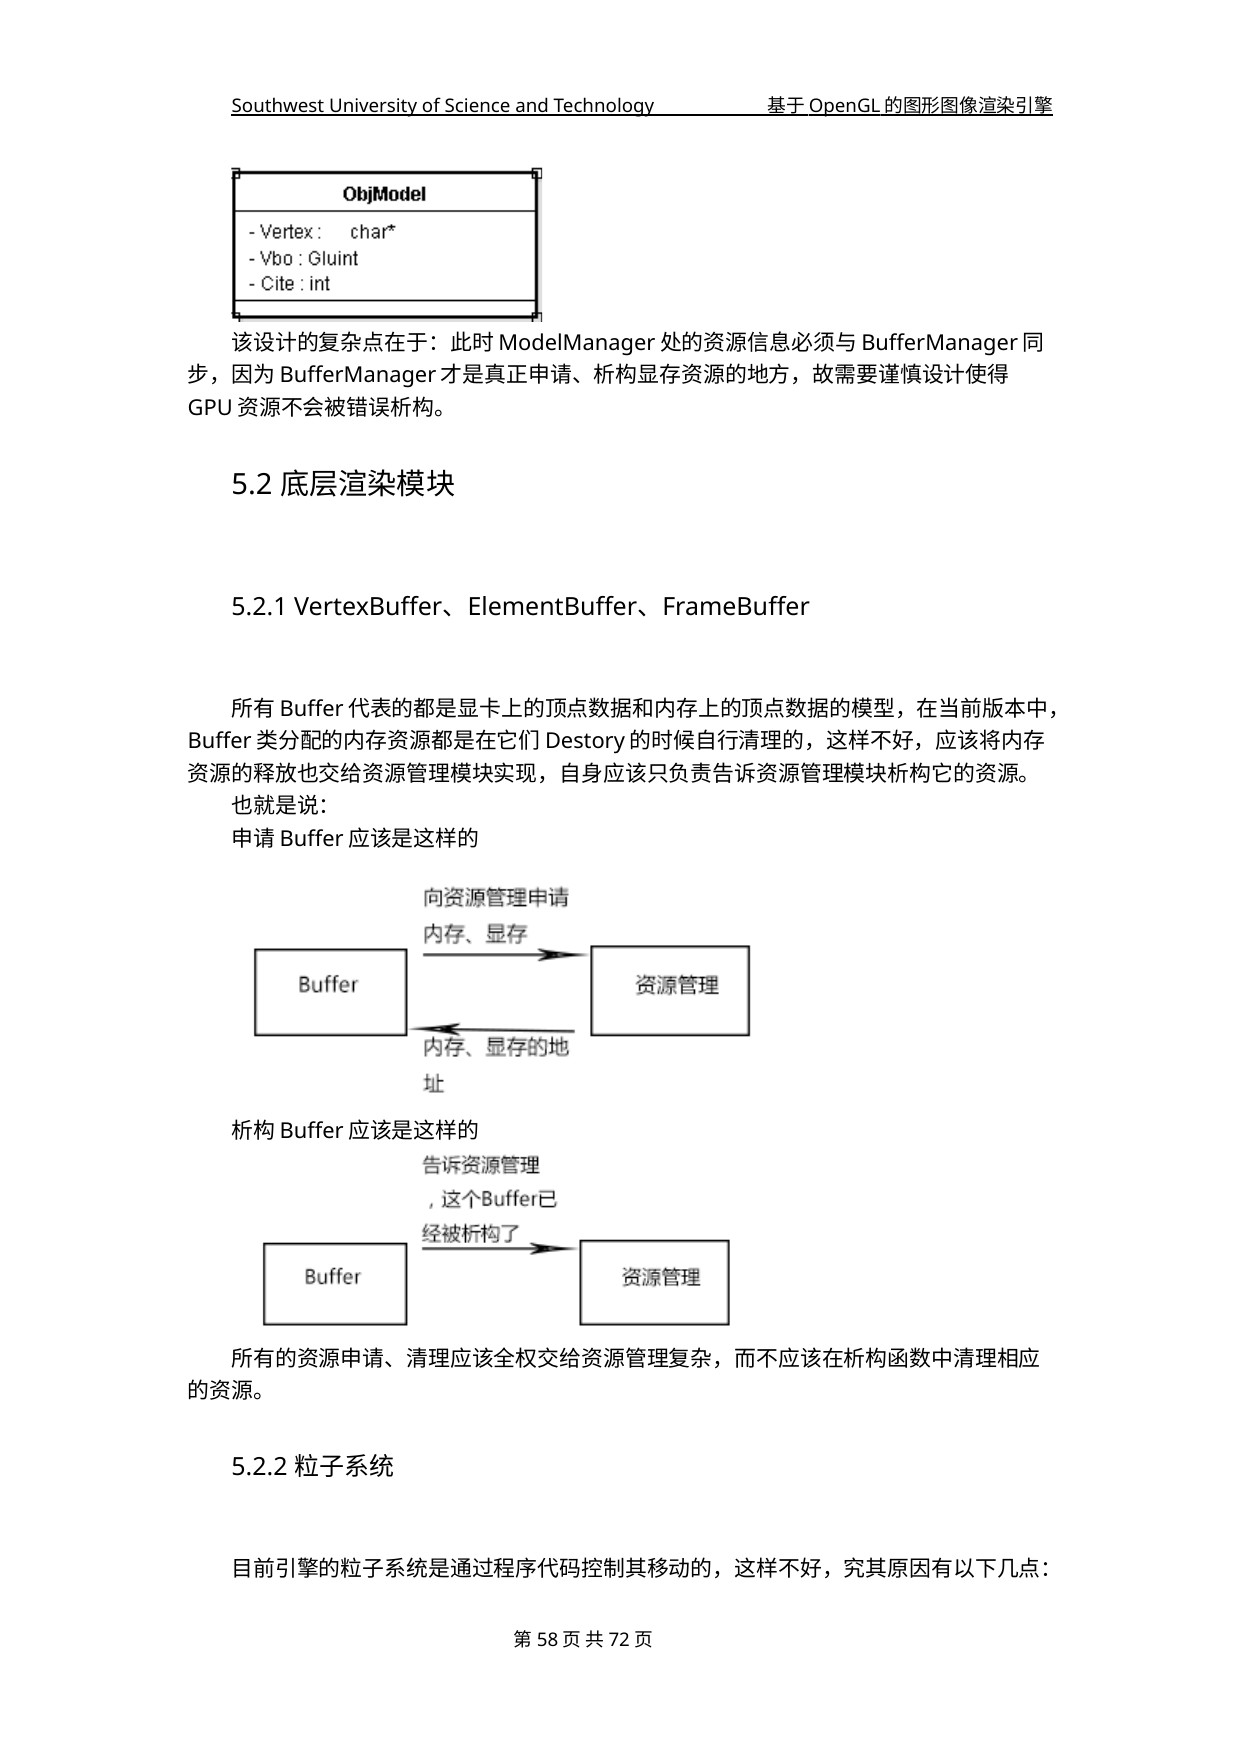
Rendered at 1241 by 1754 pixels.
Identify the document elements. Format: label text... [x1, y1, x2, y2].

subtitle 5.2.2 粒子系统 [187, 1432, 1053, 1497]
subtitle 5.2.1 VertexBuffer、ElementBuffer、FrameBuffer [187, 572, 1053, 637]
picture [231, 855, 769, 1110]
text 所有的资源申请、清理应该全权交给资源管理复杂，而不应该在析构函数中清理相应的资源。 [187, 1340, 1053, 1405]
text 也就是说： [187, 788, 1053, 820]
text 该设计的复杂点在于：此时ModelManager处的资源信息必须与BufferManager同步，因为BufferManager才是真正申请、析构显存资源的地方，故需要谨慎设计使得GPU资源不会被错误析构。 [187, 324, 1053, 422]
picture [231, 165, 543, 322]
text 析构Buffer应该是这样的 [187, 1113, 1053, 1145]
subtitle 5.2 底层渲染模块 [187, 449, 1053, 514]
text 所有Buffer代表的都是显卡上的顶点数据和内存上的顶点数据的模型，在当前版本中，Buffer类分配的内存资源都是在它们Destory的时候自行清理的，这样不好，应该将内存资源的释放也交给资源管理模块实现，自身应该只负责告诉资源管理模块析构它的资源。 [187, 690, 1053, 788]
text 目前引擎的粒子系统是通过程序代码控制其移动的，这样不好，究其原因有以下几点： [187, 1550, 1053, 1583]
picture [231, 1147, 748, 1339]
text 申请Buffer应该是这样的 [187, 820, 1053, 853]
